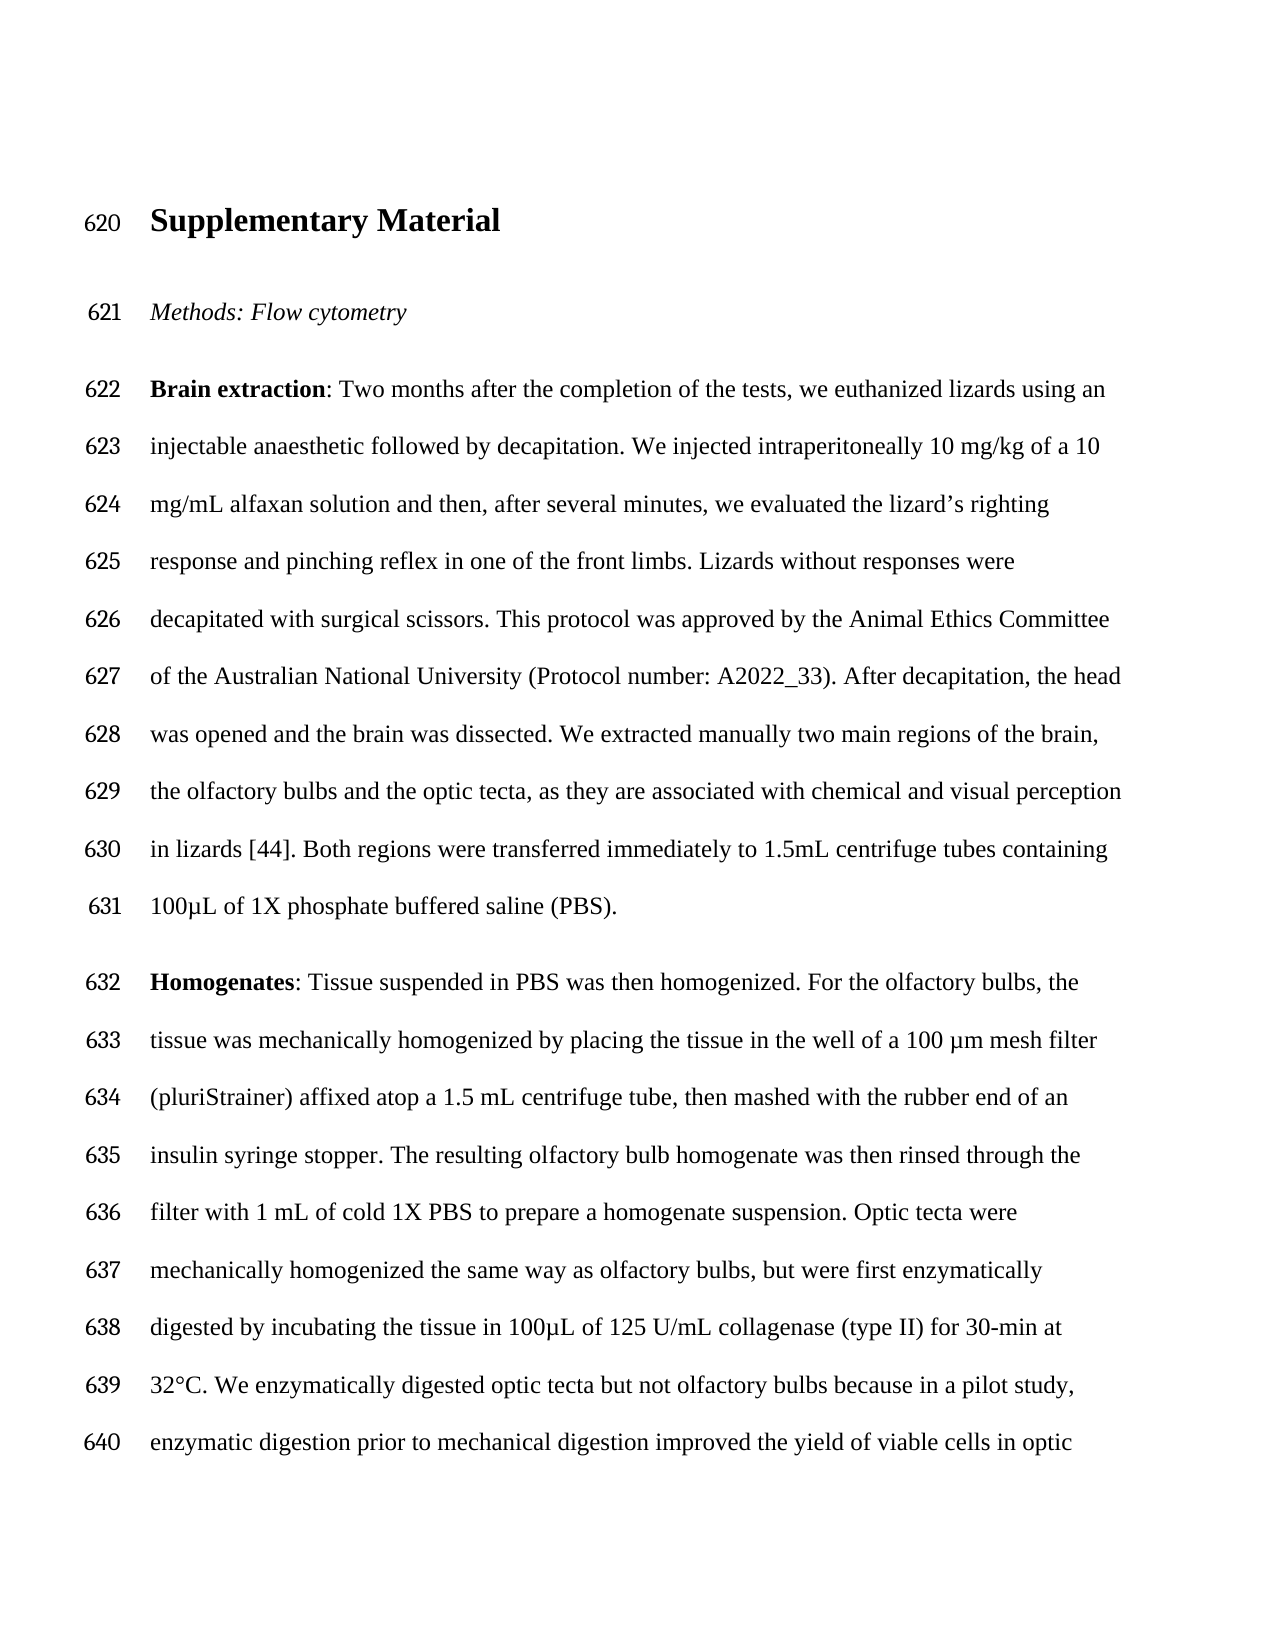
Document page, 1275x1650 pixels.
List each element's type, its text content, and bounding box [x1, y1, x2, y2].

subtitle Supplementary Material [150, 200, 1125, 238]
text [150, 967, 1125, 1456]
text Brain extraction: Two months after the completion of the tests, we euthanized lizards using an injectable anaesthetic followed by decapitation. We injected intraperitoneally 10 mg/kg of a 10 mg/mL alfaxan solution and then, after several minutes, we evaluated the lizard’s righting response and pinching reflex in one of the front limbs. Lizards without responses were decapitated with surgical scissors. This protocol was approved by the Animal Ethics Committee of the Australian National University (Protocol number: A2022_33). After decapitation, the head was opened and the brain was dissected. We extracted manually two main regions of the brain, the olfactory bulbs and the optic tecta, as they are associated with chemical and visual perception in lizards [44]. Both regions were transferred immediately to 1.5mL centrifuge tubes containing 100µL of 1X phosphate buffered saline (PBS). [150, 374, 1125, 920]
subtitle Methods: Flow cytometry [150, 297, 1125, 326]
